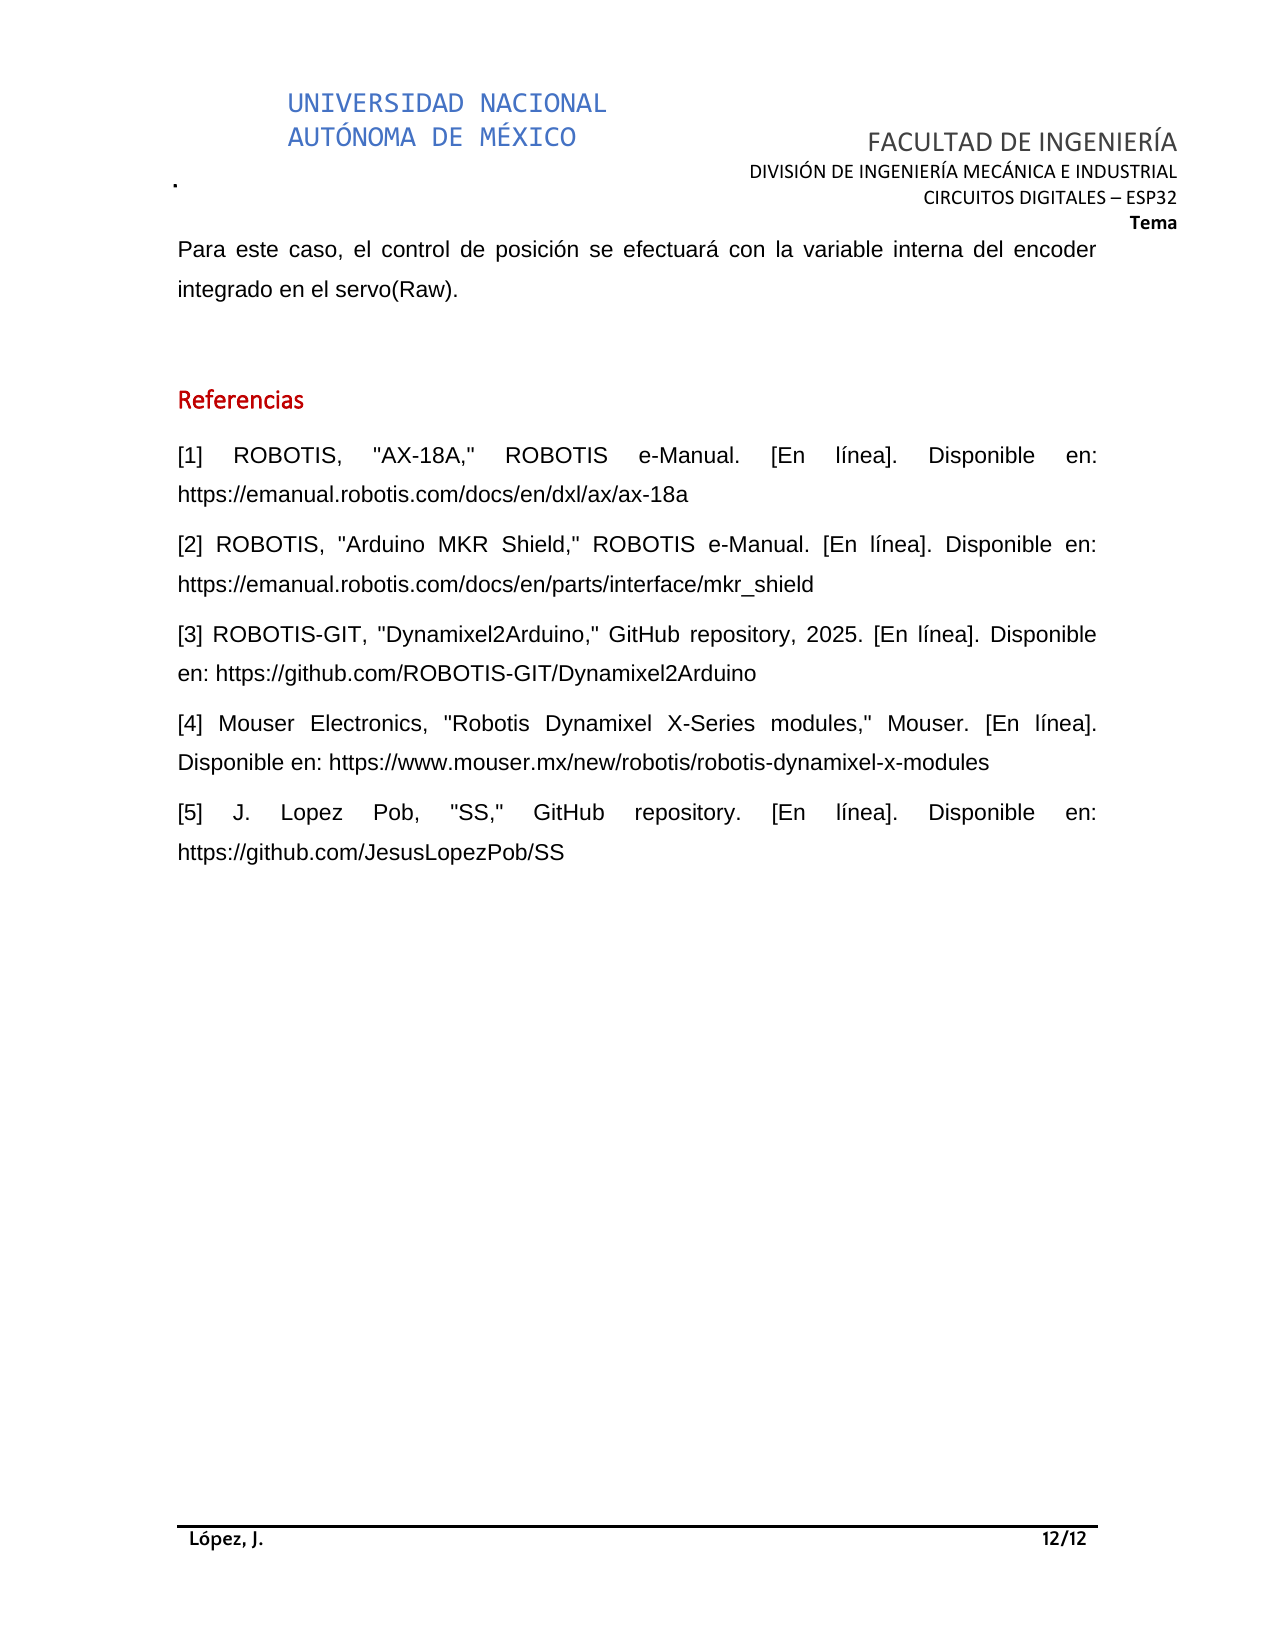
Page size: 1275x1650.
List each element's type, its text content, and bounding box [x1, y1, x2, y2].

text [4] Mouser Electronics, "Robotis Dynamixel X-Series modules," Mouser. [En línea]. Disponible en: https://www.mouser.mx/new/robotis/robotis-dynamixel-x-modules [177, 710, 1098, 776]
text [1] ROBOTIS, "AX-18A," ROBOTIS e-Manual. [En línea]. Disponible en: https://emanual.robotis.com/docs/en/dxl/ax/ax-18a [177, 442, 1098, 508]
text [2] ROBOTIS, "Arduino MKR Shield," ROBOTIS e-Manual. [En línea]. Disponible en: https://emanual.robotis.com/docs/en/parts/interface/mkr_shield [177, 531, 1098, 597]
text Para este caso, el control de posición se efectuará con la variable interna del encoder integrado en el servo(Raw). [177, 236, 1098, 302]
text [5] J. Lopez Pob, "SS," GitHub repository. [En línea]. Disponible en: https://github.com/JesusLopezPob/SS [177, 799, 1098, 865]
text [3] ROBOTIS-GIT, "Dynamixel2Arduino," GitHub repository, 2025. [En línea]. Disponible en: https://github.com/ROBOTIS-GIT/Dynamixel2Arduino [177, 621, 1098, 686]
subtitle Referencias [177, 382, 1098, 415]
